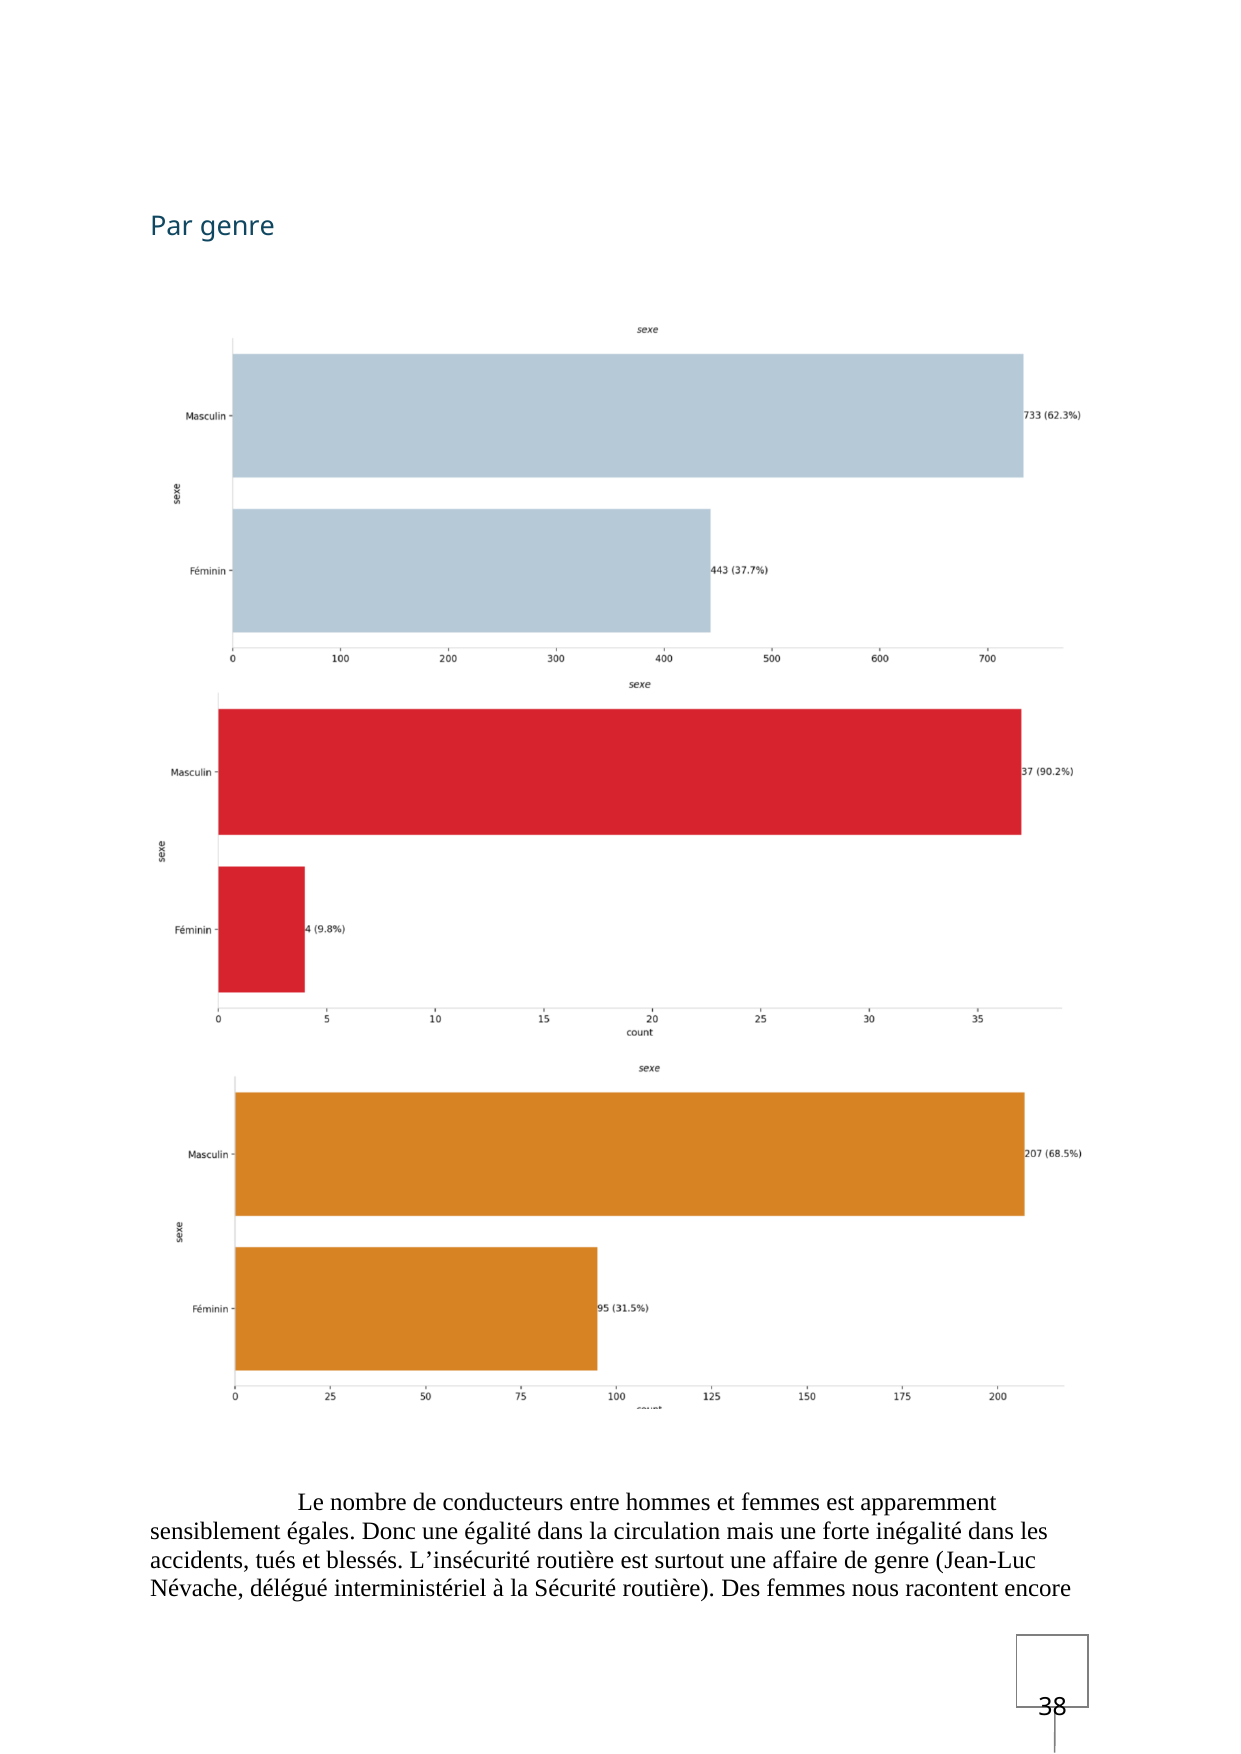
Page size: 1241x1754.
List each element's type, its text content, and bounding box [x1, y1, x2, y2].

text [150, 1487, 1090, 1602]
picture [150, 321, 1089, 667]
picture [150, 1056, 1089, 1409]
picture [150, 672, 1089, 1051]
text Par genre [150, 206, 1090, 243]
